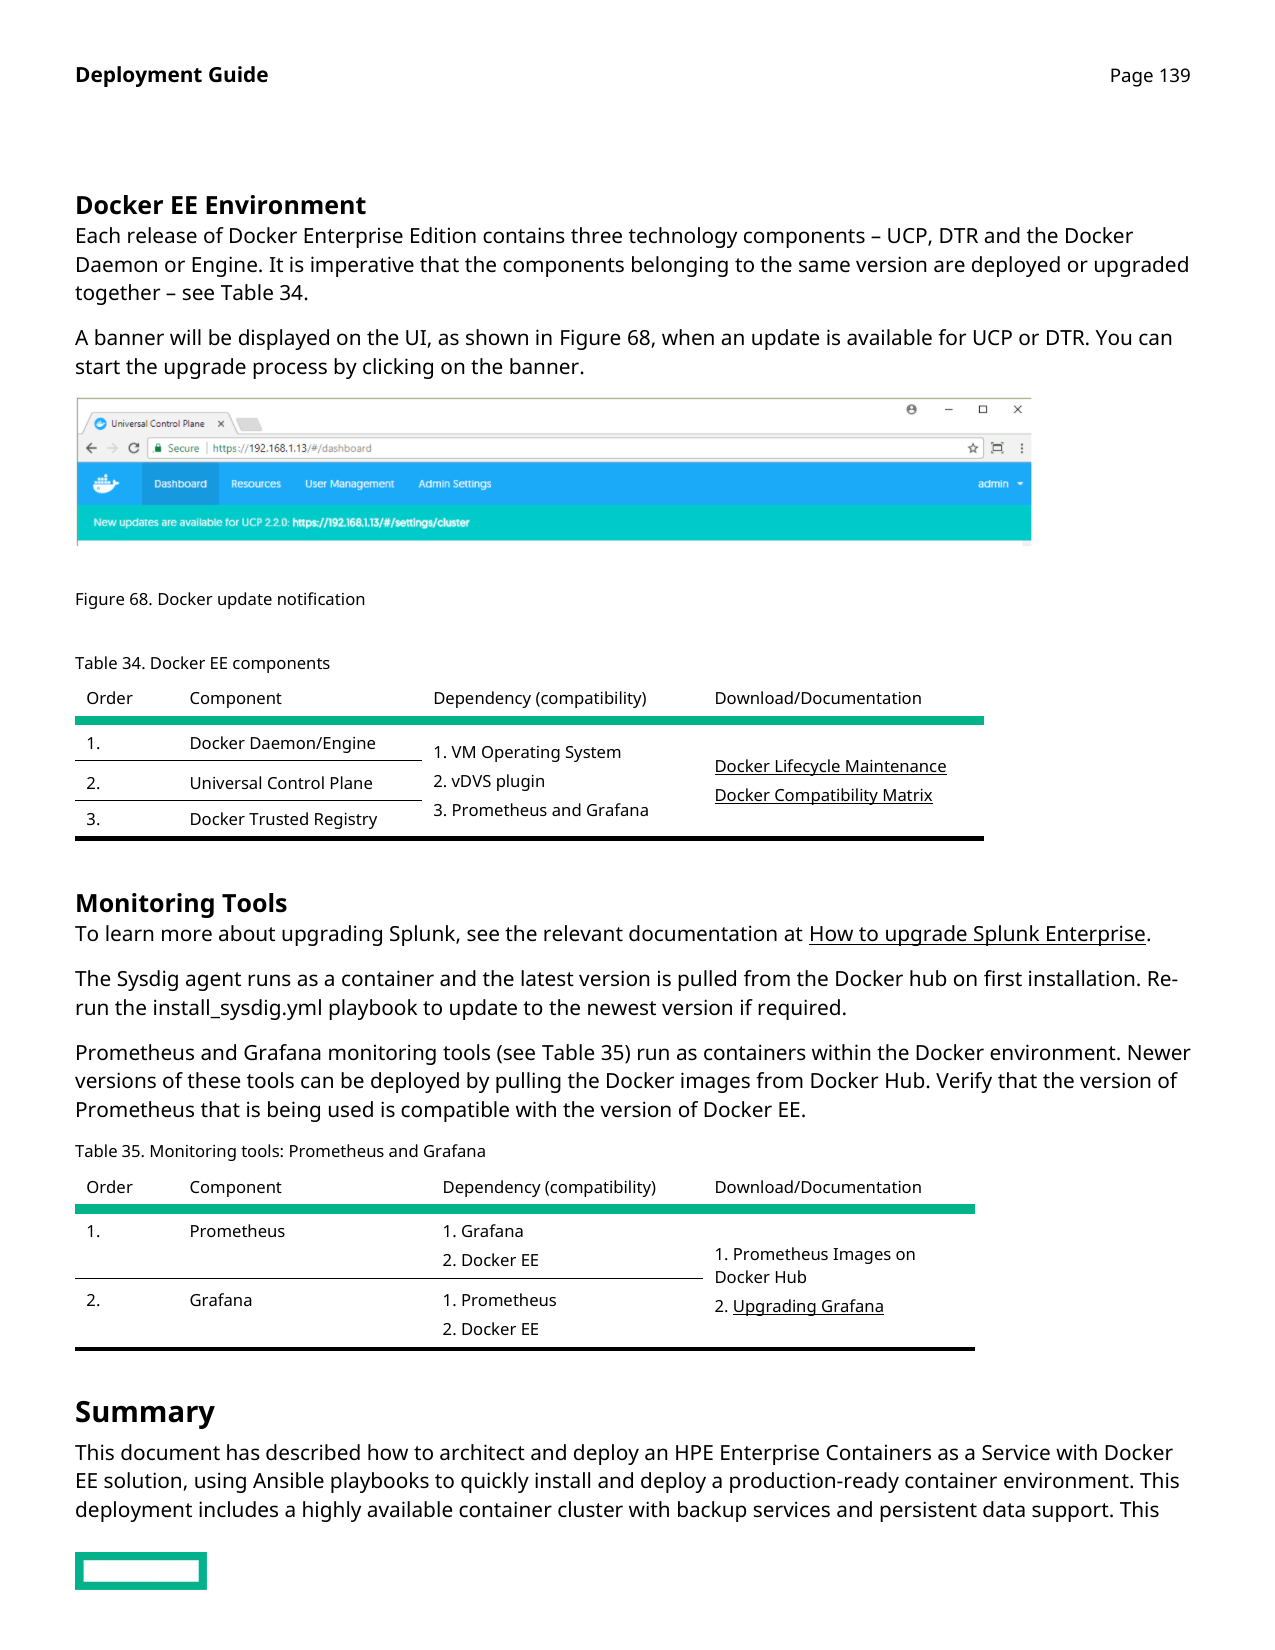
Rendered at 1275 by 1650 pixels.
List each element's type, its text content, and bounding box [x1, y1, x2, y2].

text To learn more about upgrading Splunk, see the relevant documentation at How to upgrade Splunk Enterprise. [75, 919, 1200, 948]
table_cell Docker Trusted Registry [178, 801, 422, 836]
text Figure 68. Docker update notification [75, 587, 1200, 610]
text Table 34. Docker EE components [75, 652, 1200, 674]
subtitle Summary [75, 1391, 1200, 1431]
table_header Dependency (compatibility) [422, 681, 703, 716]
table_header Order [75, 681, 178, 716]
table_cell 1. [75, 725, 178, 760]
table_cell Docker Lifecycle Maintenance Docker Compatibility Matrix [703, 725, 984, 836]
text Each release of Docker Enterprise Edition contains three technology components – UCP, DTR and the Docker Daemon or Engine. It is imperative that the components belonging to the same version are deployed or upgraded together – see Table 34. [75, 222, 1200, 307]
picture [75, 1552, 207, 1590]
text A banner will be displayed on the UI, as shown in Figure 68, when an update is available for UCP or DTR. You can start the upgrade process by clicking on the banner. [75, 323, 1200, 380]
table_header Order [75, 1169, 178, 1204]
table_header Component [178, 681, 422, 716]
picture [75, 397, 1032, 546]
table_cell 3. [75, 801, 178, 836]
table_cell 1. VM Operating System 2. vDVS plugin 3. Prometheus and Grafana [422, 725, 703, 836]
table_cell Universal Control Plane [178, 761, 422, 800]
text The Sysdig agent runs as a container and the latest version is pulled from the Docker hub on first installation. Re-run the install_sysdig.yml playbook to update to the newest version if required. [75, 964, 1200, 1021]
table_cell Docker Daemon/Engine [178, 725, 422, 760]
subtitle Monitoring Tools [75, 885, 1200, 919]
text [75, 1438, 1200, 1523]
table_header Component [178, 1169, 431, 1204]
text Table 35. Monitoring tools: Prometheus and Grafana [75, 1140, 1200, 1163]
table_header Download/Documentation [703, 681, 984, 716]
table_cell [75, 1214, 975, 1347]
table_cell 2. [75, 761, 178, 800]
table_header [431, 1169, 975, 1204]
text Prometheus and Grafana monitoring tools (see Table 35) run as containers within the Docker environment. Newer versions of these tools can be deployed by pulling the Docker images from Docker Hub. Verify that the version of Prometheus that is being used is compatible with the version of Docker EE. [75, 1038, 1200, 1123]
subtitle Docker EE Environment [75, 187, 1200, 222]
